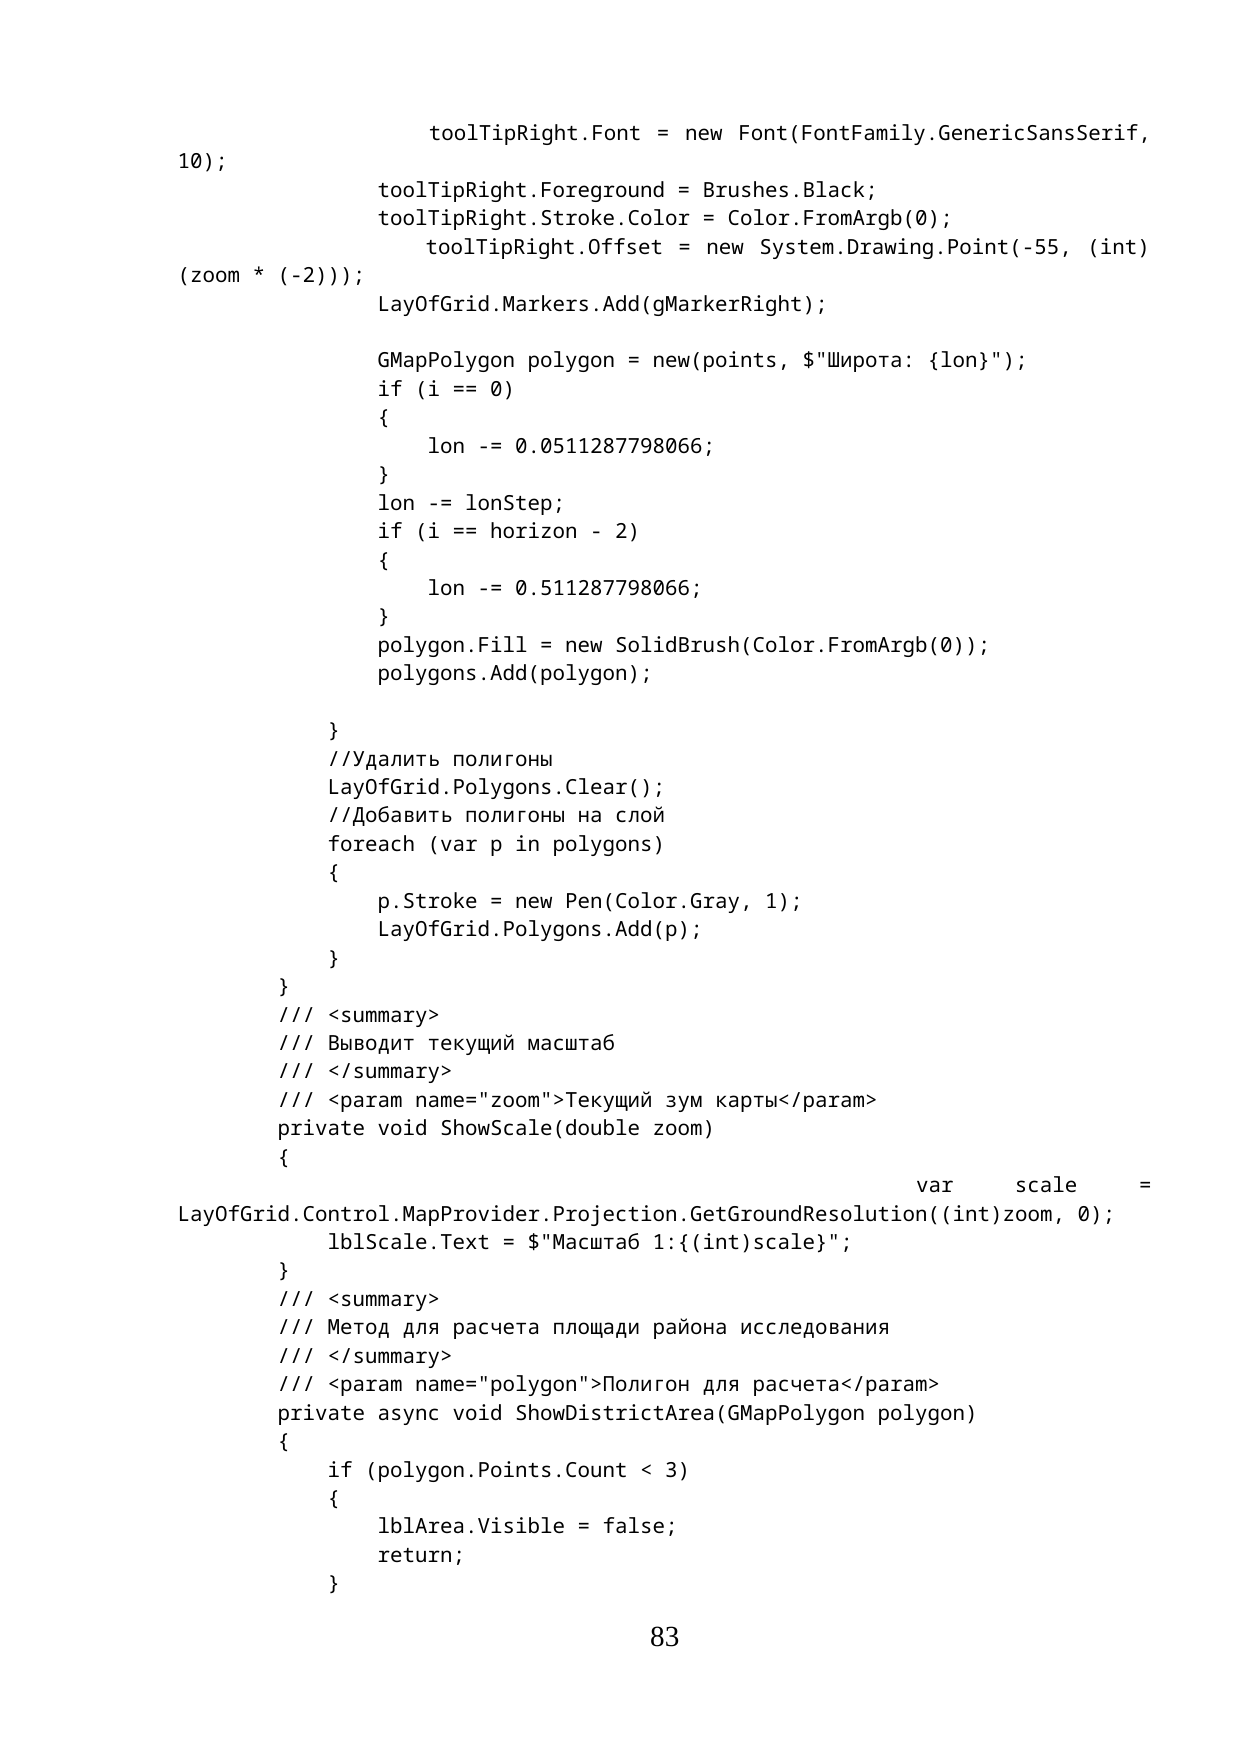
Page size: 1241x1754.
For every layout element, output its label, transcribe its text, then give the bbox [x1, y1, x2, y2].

text } [177, 1256, 1152, 1284]
text { [177, 1426, 1152, 1455]
text lblScale.Text = $"Масштаб 1:{(int)scale}"; [177, 1227, 1152, 1256]
text toolTipRight.Stroke.Color = Color.FromArgb(0); [177, 203, 1152, 232]
text //Добавить полигоны на слой [177, 801, 1152, 829]
text GMapPolygon polygon = new(points, $"Широта: {lon}"); [177, 346, 1152, 374]
text lon -= lonStep; [177, 488, 1152, 516]
text } [177, 715, 1152, 744]
text private async void ShowDistrictArea(GMapPolygon polygon) [177, 1398, 1152, 1426]
text polygon.Fill = new SolidBrush(Color.FromArgb(0)); [177, 630, 1152, 658]
text } [177, 602, 1152, 630]
text { [177, 857, 1152, 886]
text /// </summary> [177, 1341, 1152, 1369]
text } [177, 971, 1152, 1000]
text lon -= 0.511287798066; [177, 573, 1152, 602]
text LayOfGrid.Polygons.Add(p); [177, 914, 1152, 943]
text /// <param name="polygon">Полигон для расчета</param> [177, 1369, 1152, 1398]
text if (polygon.Points.Count < 3) [177, 1455, 1152, 1483]
text /// Выводит текущий масштаб [177, 1028, 1152, 1057]
text /// <summary> [177, 1000, 1152, 1028]
text { [177, 1142, 1152, 1170]
text lblArea.Visible = false; [177, 1512, 1152, 1540]
text lon -= 0.0511287798066; [177, 431, 1152, 459]
text p.Stroke = new Pen(Color.Gray, 1); [177, 886, 1152, 914]
text polygons.Add(polygon); [177, 658, 1152, 687]
text /// <summary> [177, 1284, 1152, 1312]
text { [177, 545, 1152, 573]
text //Удалить полигоны [177, 744, 1152, 772]
text /// </summary> [177, 1057, 1152, 1085]
text /// Метод для расчета площади района исследования [177, 1312, 1152, 1341]
text } [177, 1568, 1152, 1597]
text toolTipRight.Font = new Font(FontFamily.GenericSansSerif, 10); [177, 118, 1152, 175]
text var scale = LayOfGrid.Control.MapProvider.Projection.GetGroundResolution((int)zoom, 0); [177, 1170, 1152, 1227]
text toolTipRight.Foreground = Brushes.Black; [177, 175, 1152, 203]
text private void ShowScale(double zoom) [177, 1113, 1152, 1142]
text toolTipRight.Offset = new System.Drawing.Point(-55, (int)(zoom * (-2))); [177, 232, 1152, 289]
text LayOfGrid.Polygons.Clear(); [177, 772, 1152, 801]
text } [177, 943, 1152, 971]
text { [177, 1483, 1152, 1512]
text /// <param name="zoom">Текущий зум карты</param> [177, 1085, 1152, 1113]
text } [177, 459, 1152, 488]
text { [177, 402, 1152, 431]
text if (i == 0) [177, 374, 1152, 402]
text foreach (var p in polygons) [177, 829, 1152, 857]
text if (i == horizon - 2) [177, 516, 1152, 545]
text LayOfGrid.Markers.Add(gMarkerRight); [177, 289, 1152, 317]
text return; [177, 1540, 1152, 1568]
